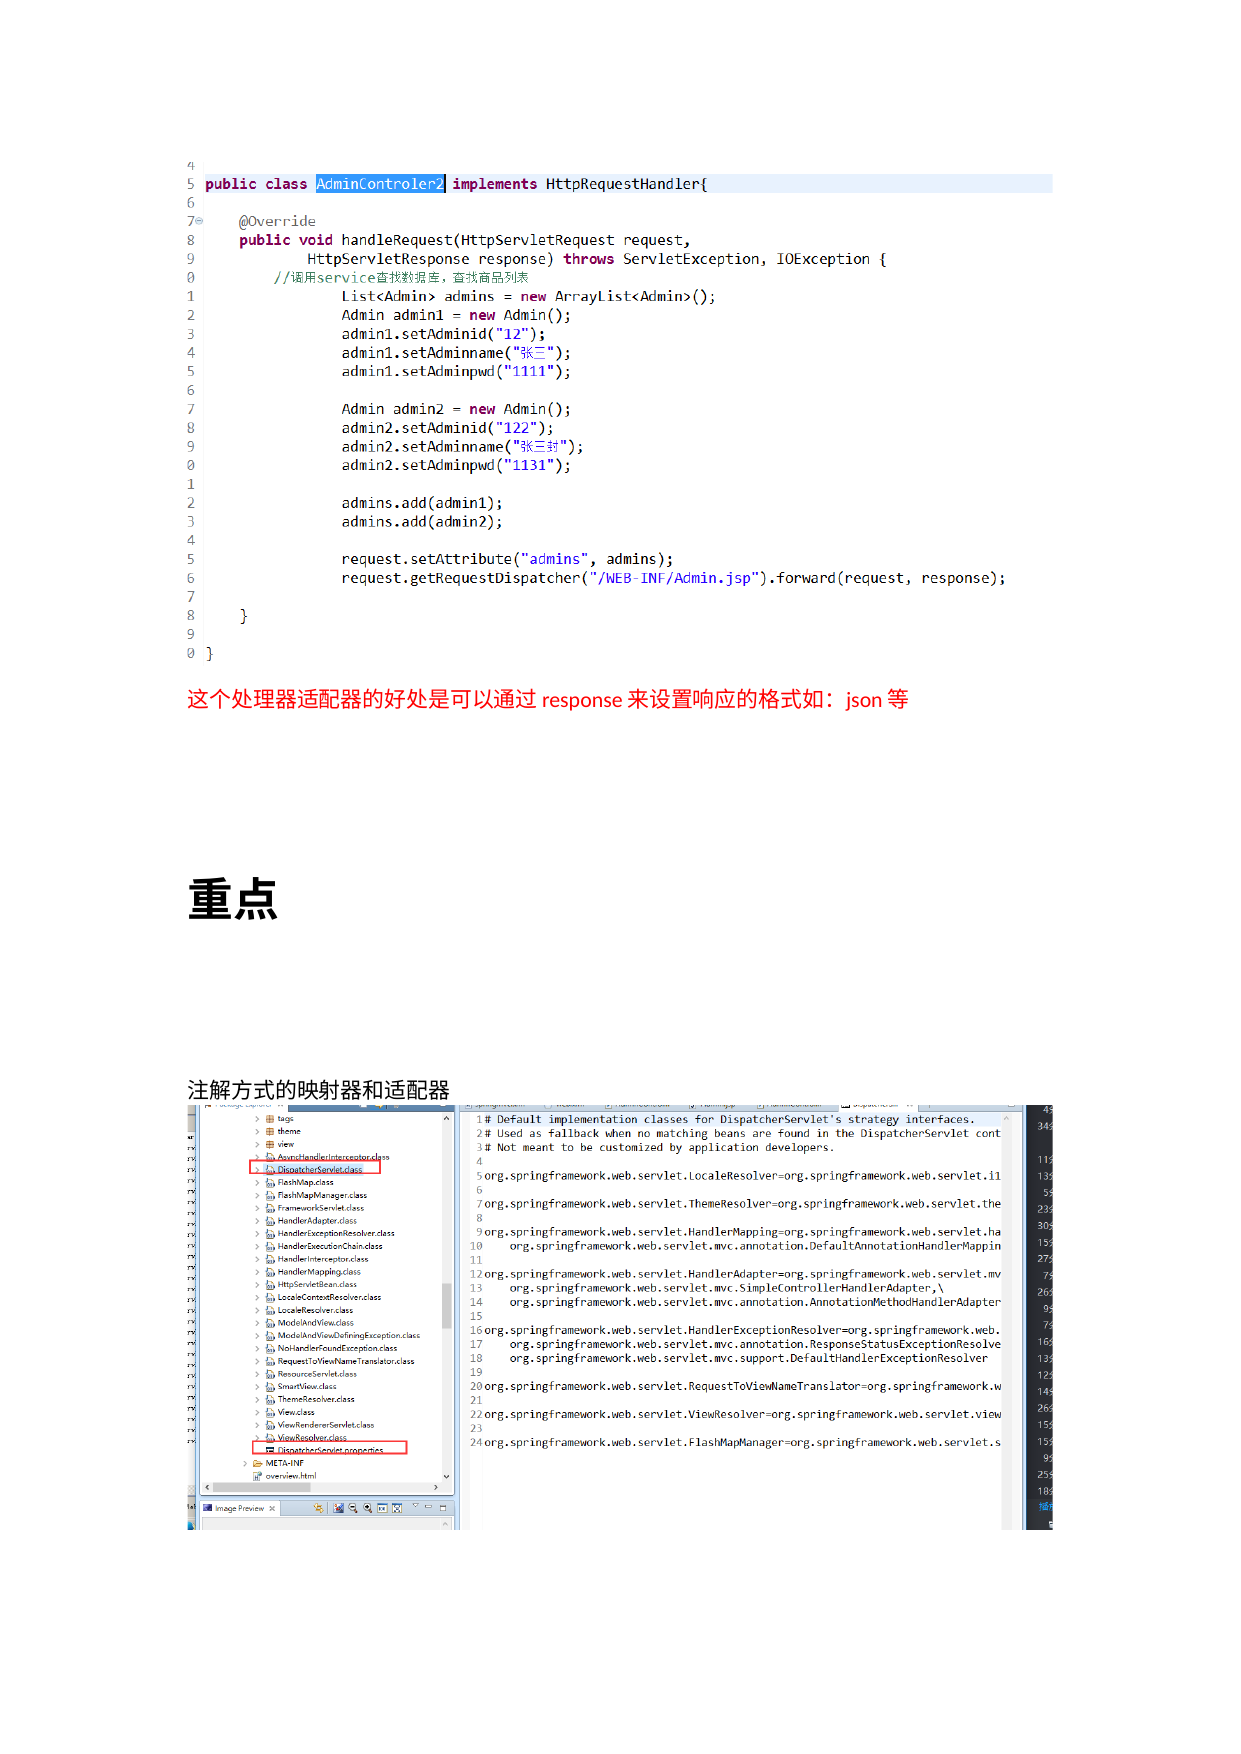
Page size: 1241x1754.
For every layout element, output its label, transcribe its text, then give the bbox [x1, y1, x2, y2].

text 这个处理器适配器的好处是可以通过response来设置响应的格式如：json等 [187, 682, 1053, 714]
picture [187, 1105, 1053, 1530]
subtitle 重点 [187, 847, 1053, 945]
picture [187, 162, 1053, 666]
text 注解方式的映射器和适配器 [187, 1073, 1053, 1105]
